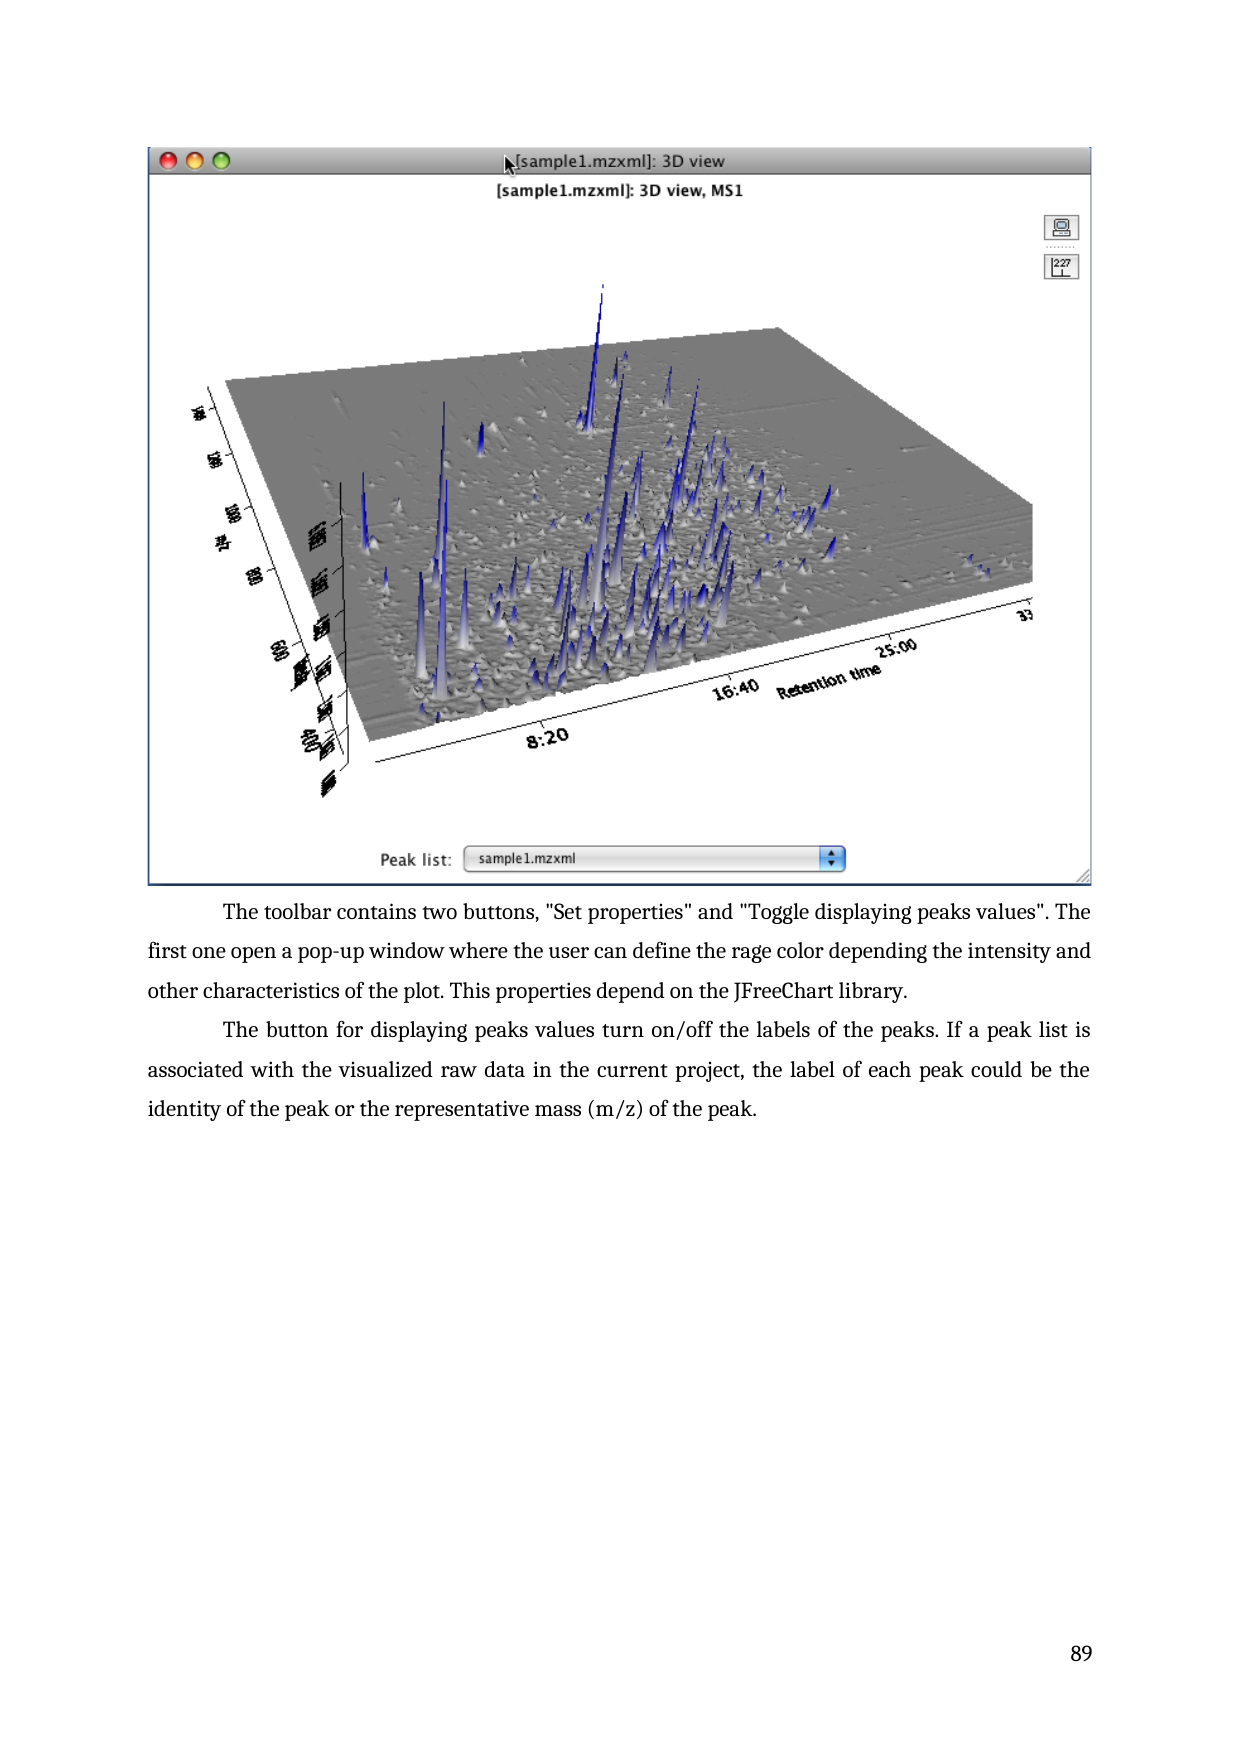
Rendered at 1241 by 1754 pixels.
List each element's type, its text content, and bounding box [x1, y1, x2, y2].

text The button for displaying peaks values turn on/off the labels of the peaks. If a peak list is associated with the visualized raw data in the current project, the label of each peak could be the identity of the peak or the representative mass (m/z) of the peak. [148, 1017, 1092, 1122]
text The toolbar contains two buttons, "Set properties" and "Toggle displaying peaks values". The first one open a pop-up window where the user can define the rage color depending the intensity and other characteristics of the plot. This properties depend on the JFreeChart library. [148, 898, 1092, 1004]
picture [147, 147, 1092, 886]
